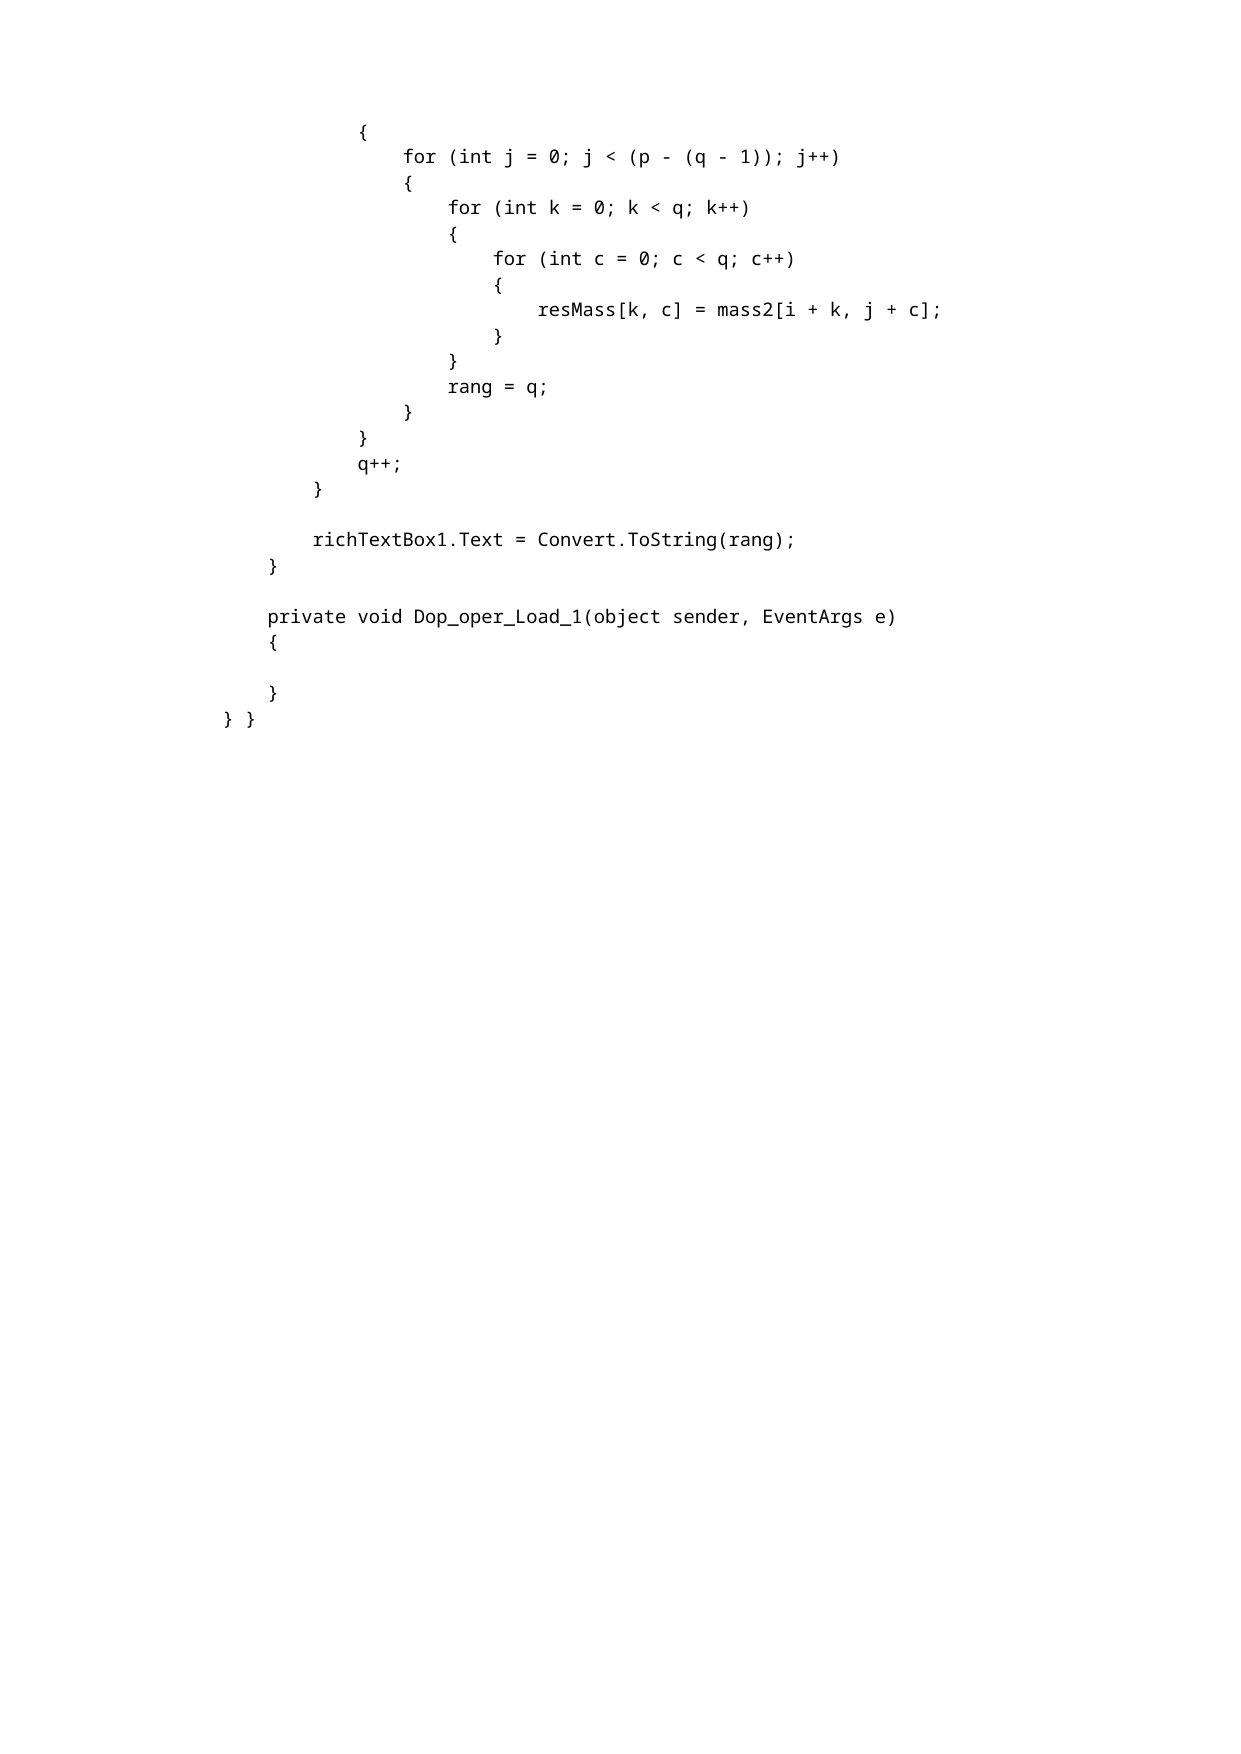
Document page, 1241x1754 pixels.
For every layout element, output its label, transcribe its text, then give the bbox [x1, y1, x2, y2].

text { [177, 169, 1152, 195]
text { [177, 118, 1152, 144]
text richTextBox1.Text = Convert.ToString(rang); [177, 526, 1152, 552]
text } [177, 424, 1152, 450]
text } [177, 679, 1152, 705]
text q++; [177, 450, 1152, 475]
text } [177, 399, 1152, 424]
text { [177, 628, 1152, 654]
text } [177, 348, 1152, 373]
text } [177, 475, 1152, 501]
text } [177, 322, 1152, 348]
text } } [177, 705, 1152, 731]
text { [177, 220, 1152, 246]
text resMass[k, c] = mass2[i + k, j + c]; [177, 297, 1152, 322]
text private void Dop_oper_Load_1(object sender, EventArgs e) [177, 603, 1152, 628]
text } [177, 552, 1152, 577]
text { [177, 271, 1152, 297]
text rang = q; [177, 373, 1152, 399]
text for (int k = 0; k < q; k++) [177, 195, 1152, 220]
text for (int j = 0; j < (p - (q - 1)); j++) [177, 144, 1152, 169]
text for (int c = 0; c < q; c++) [177, 246, 1152, 271]
